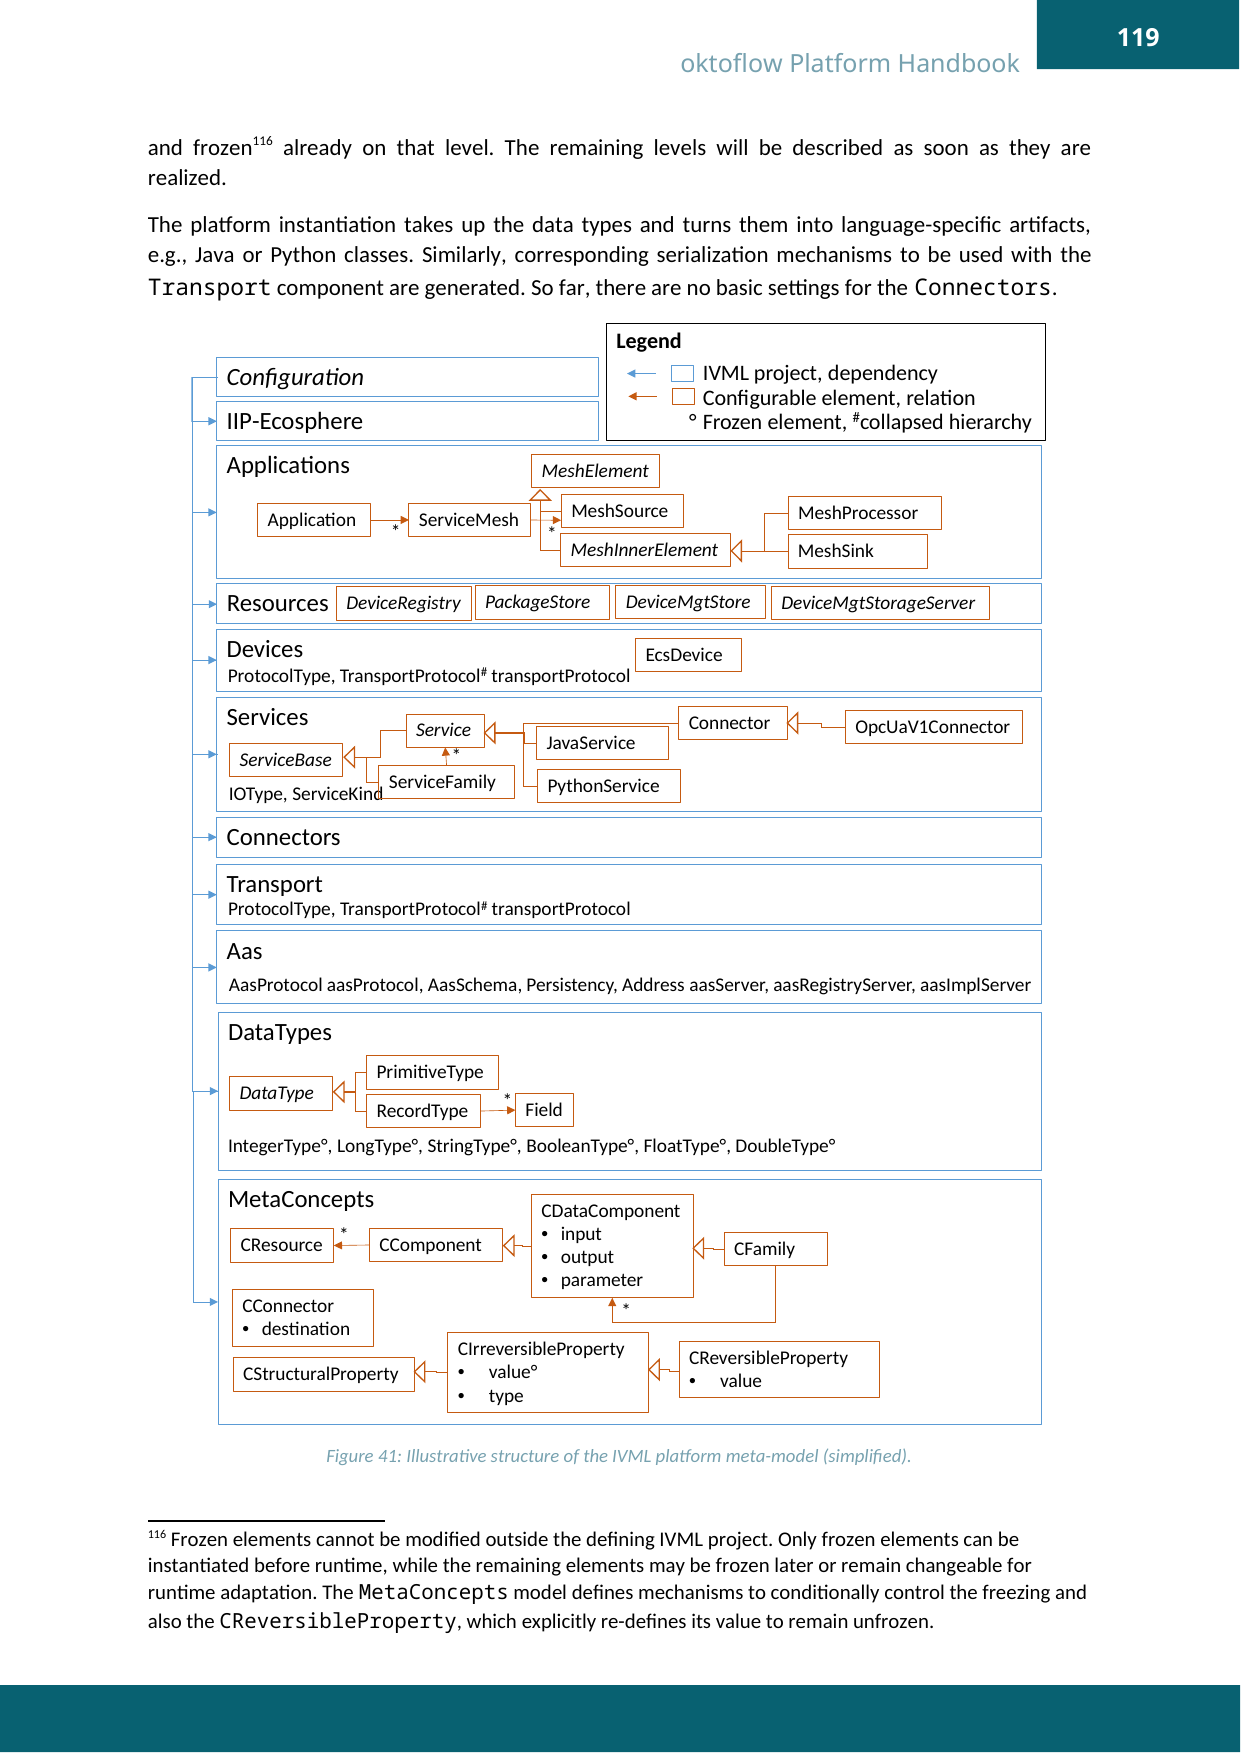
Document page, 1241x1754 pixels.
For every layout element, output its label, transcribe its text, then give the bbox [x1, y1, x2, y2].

text Figure 41: Illustrative structure of the IVML platform meta-model (simplified). [148, 1444, 1093, 1467]
text The platform instantiation takes up the data types and turns them into language-specific artifacts, e.g., Java or Python classes. Similarly, corresponding serialization mechanisms to be used with the Transport component are generated. So far, there are no basic settings for the Connectors. [148, 210, 1093, 302]
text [148, 133, 1093, 191]
